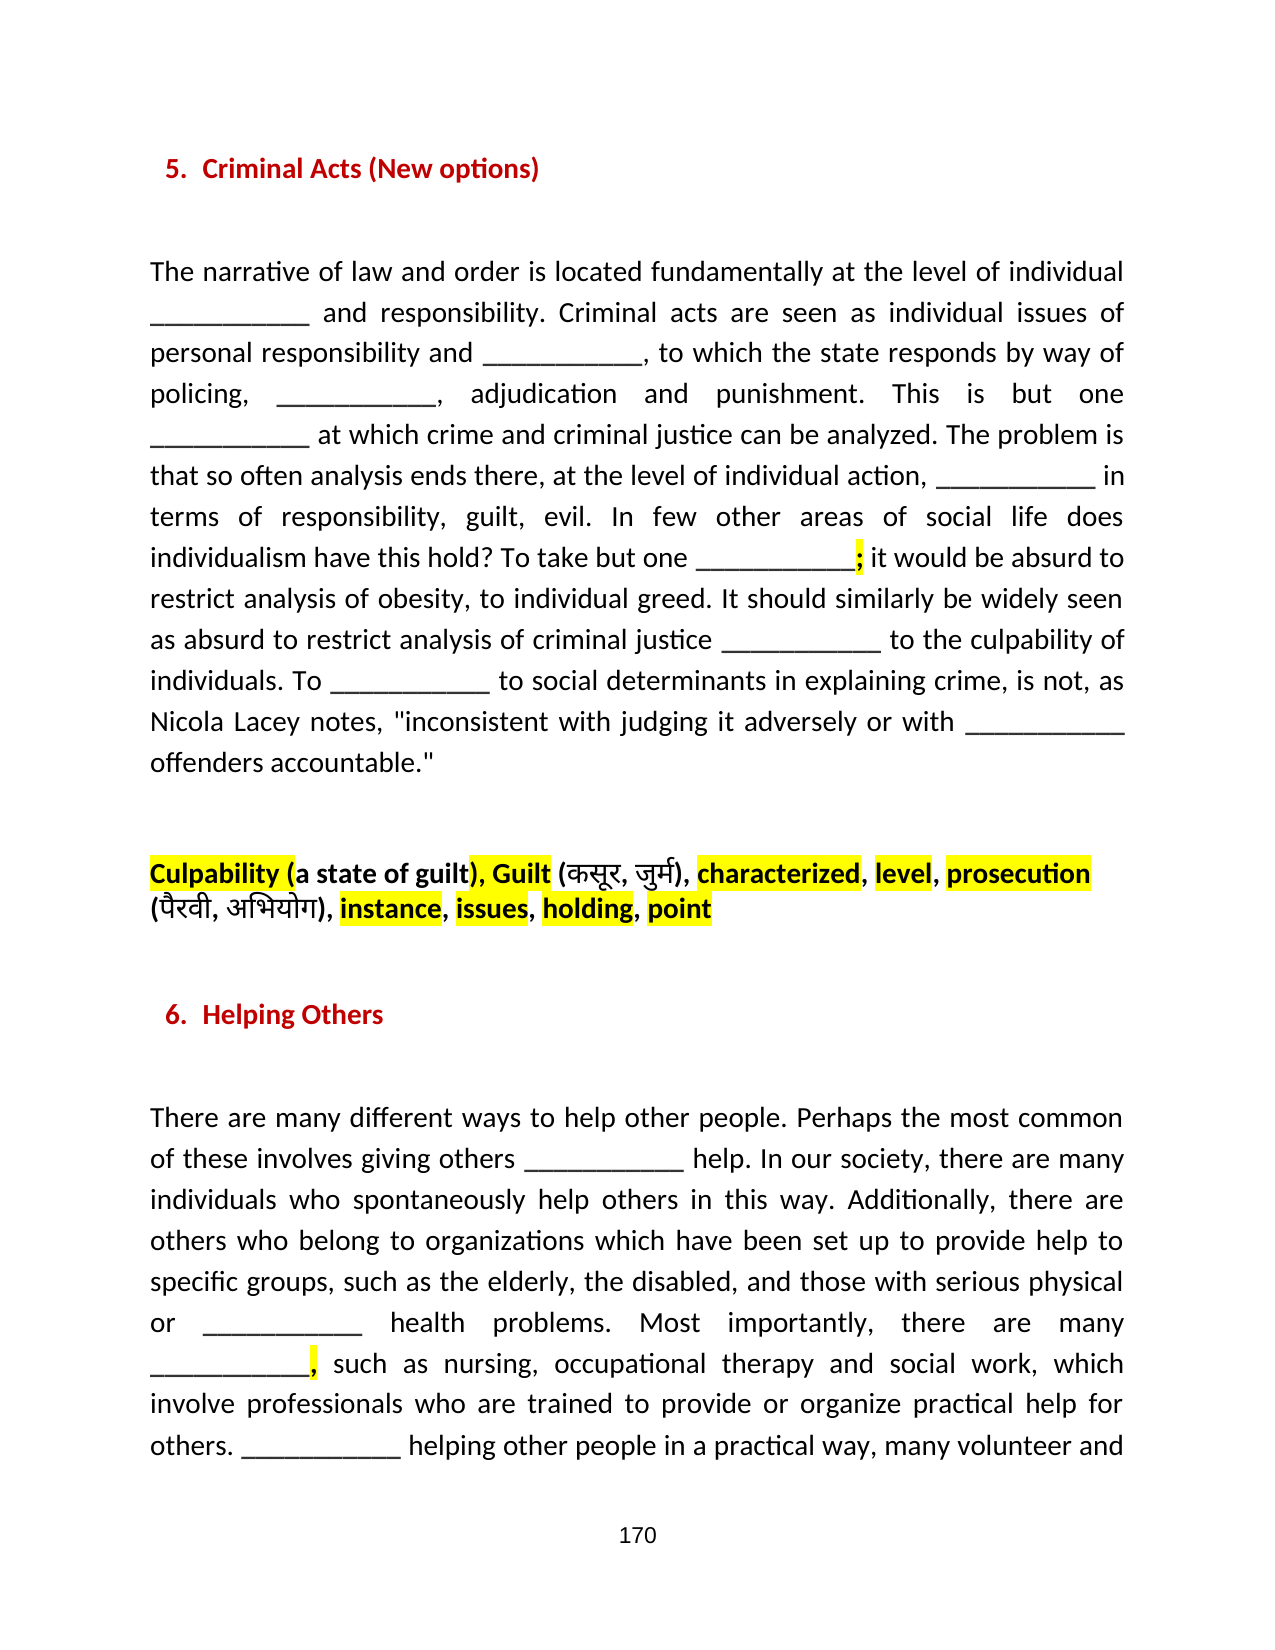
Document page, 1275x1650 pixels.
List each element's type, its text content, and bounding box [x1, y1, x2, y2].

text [150, 1099, 1125, 1462]
text The narrative of law and order is located fundamentally at the level of individual ___________ and responsibility. Criminal acts are seen as individual issues of personal responsibility and ___________, to which the state responds by way of policing, ___________, adjudication and punishment. This is but one ___________ at which crime and criminal justice can be analyzed. The problem is that so often analysis ends there, at the level of individual action, ___________ in terms of responsibility, guilt, evil. In few other areas of social life does individualism have this hold? To take but one ___________; it would be absurd to restrict analysis of obesity, to individual greed. It should similarly be widely seen as absurd to restrict analysis of criminal justice ___________ to the culpability of individuals. To ___________ to social determinants in explaining crime, is not, as Nicola Lacey notes, "inconsistent with judging it adversely or with ___________ offenders accountable." [150, 253, 1125, 779]
text Culpability (a state of guilt), Guilt (कसूर, जुर्म), characterized, level, prosecution (पैरवी, अभियोग), instance, issues, holding, point [150, 855, 469, 926]
text Culpability (a state of guilt), Guilt (कसूर, जुर्म), characterized, level, prosecution (पैरवी, अभियोग), instance, issues, holding, point [551, 855, 697, 926]
list Helping Others [165, 996, 1125, 1032]
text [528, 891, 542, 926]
text Culpability (a state of guilt), Guilt (कसूर, जुर्म), characterized, level, prosecution (पैरवी, अभियोग), instance, issues, holding, point [712, 855, 1125, 926]
list Criminal Acts (New options) [165, 150, 1125, 186]
